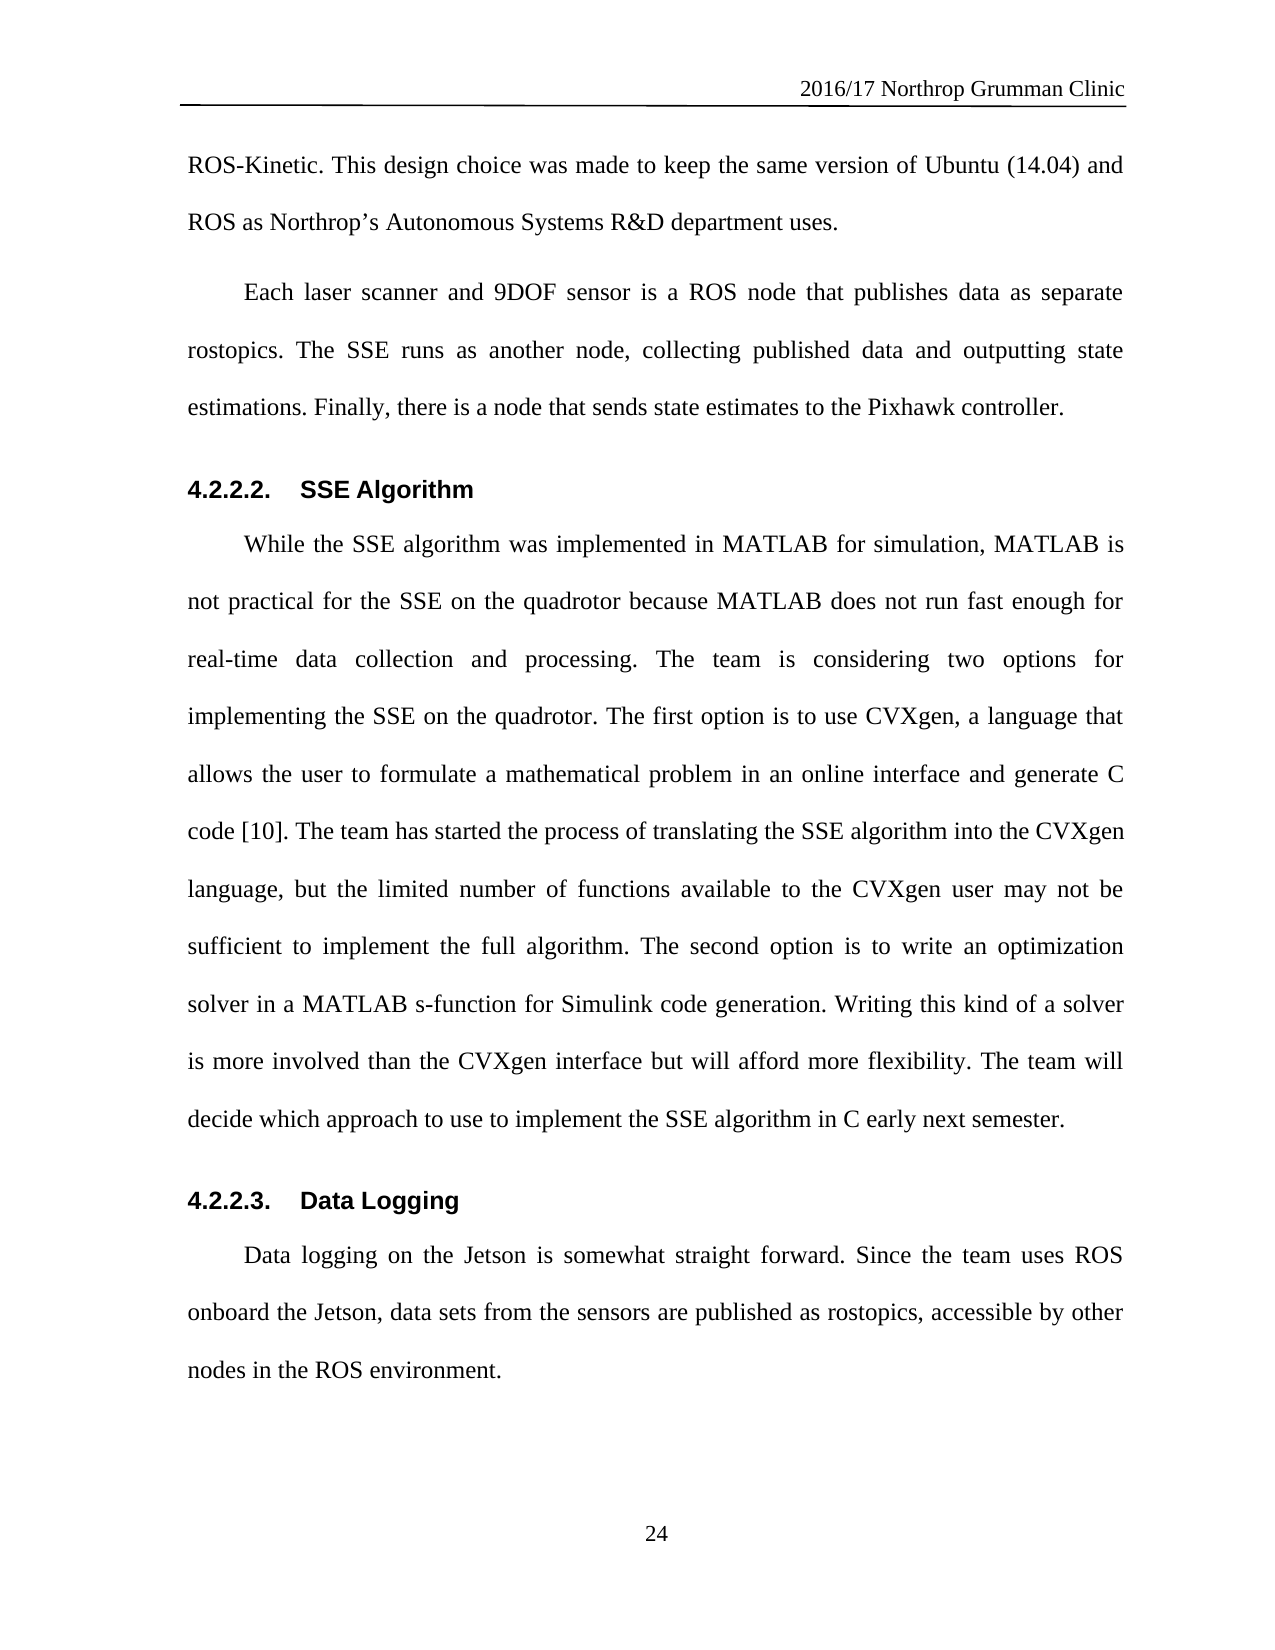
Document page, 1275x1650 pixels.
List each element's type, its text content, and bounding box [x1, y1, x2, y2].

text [187, 150, 1125, 236]
text Data logging on the Jetson is somewhat straight forward. Since the team uses ROS onboard the Jetson, data sets from the sensors are published as rostopics, accessible by other nodes in the ROS environment. [187, 1240, 1125, 1384]
text Each laser scanner and 9DOF sensor is a ROS node that publishes data as separate rostopics. The SSE runs as another node, collecting published data and outputting state estimations. Finally, there is a node that sends state estimates to the Pixhawk controller. [187, 277, 1125, 421]
subtitle Data Logging [187, 1186, 1125, 1215]
text While the SSE algorithm was implemented in MATLAB for simulation, MATLAB is not practical for the SSE on the quadrotor because MATLAB does not run fast enough for real-time data collection and processing. The team is considering two options for implementing the SSE on the quadrotor. The first option is to use CVXgen, a language that allows the user to formulate a mathematical problem in an online interface and generate C code [10]. The team has started the process of translating the SSE algorithm into the CVXgen language, but the limited number of functions available to the CVXgen user may not be sufficient to implement the full algorithm. The second option is to write an optimization solver in a MATLAB s-function for Simulink code generation. Writing this kind of a solver is more involved than the CVXgen interface but will afford more flexibility. The team will decide which approach to use to implement the SSE algorithm in C early next semester. [187, 529, 1125, 1132]
subtitle SSE Algorithm [187, 475, 1125, 504]
